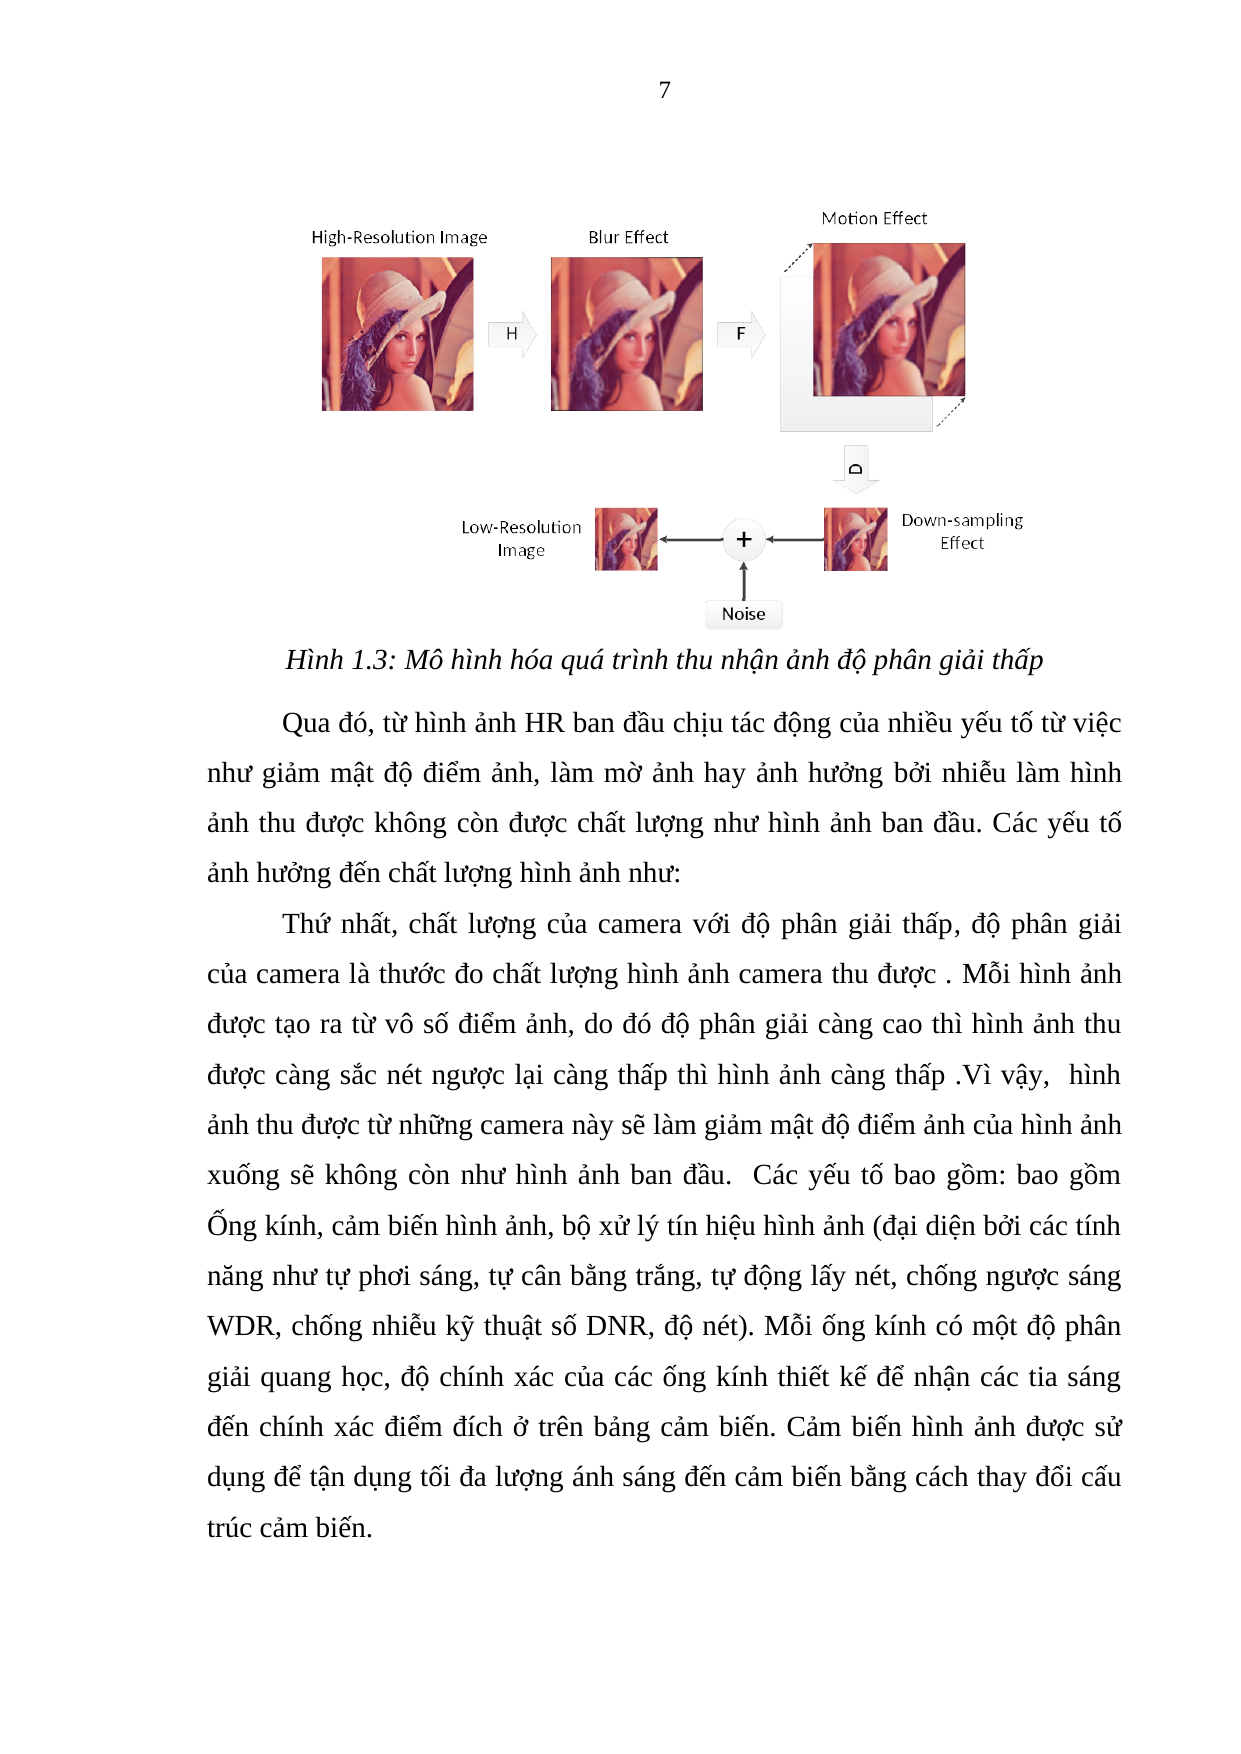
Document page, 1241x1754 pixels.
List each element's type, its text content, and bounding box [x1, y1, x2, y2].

text Qua đó, từ hình ảnh HR ban đầu chịu tác động của nhiều yếu tố từ việc như giảm mật độ điểm ảnh, làm mờ ảnh hay ảnh hưởng bởi nhiễu làm hình ảnh thu được không còn được chất lượng như hình ảnh ban đầu. Các yếu tố ảnh hưởng đến chất lượng hình ảnh như: [207, 705, 1122, 889]
text Thứ nhất, chất lượng của camera với độ phân giải thấp, độ phân giải của camera là thước đo chất lượng hình ảnh camera thu được . Mỗi hình ảnh được tạo ra từ vô số điểm ảnh, do đó độ phân giải càng cao thì hình ảnh thu được càng sắc nét ngược lại càng thấp thì hình ảnh càng thấp .Vì vậy, hình ảnh thu được từ những camera này sẽ làm giảm mật độ điểm ảnh của hình ảnh xuống sẽ không còn như hình ảnh ban đầu. Các yếu tố bao gồm: bao gồm Ống kính, cảm biến hình ảnh, bộ xử lý tín hiệu hình ảnh (đại diện bởi các tính năng như tự phơi sáng, tự cân bằng trắng, tự động lấy nét, chống ngược sáng WDR, chống nhiễu kỹ thuật số DNR, độ nét). Mỗi ống kính có một độ phân giải quang học, độ chính xác của các ống kính thiết kế để nhận các tia sáng đến chính xác điểm đích ở trên bảng cảm biến. Cảm biến hình ảnh được sử dụng để tận dụng tối đa lượng ánh sáng đến cảm biến bằng cách thay đổi cấu trúc cảm biến. [207, 906, 1122, 1543]
